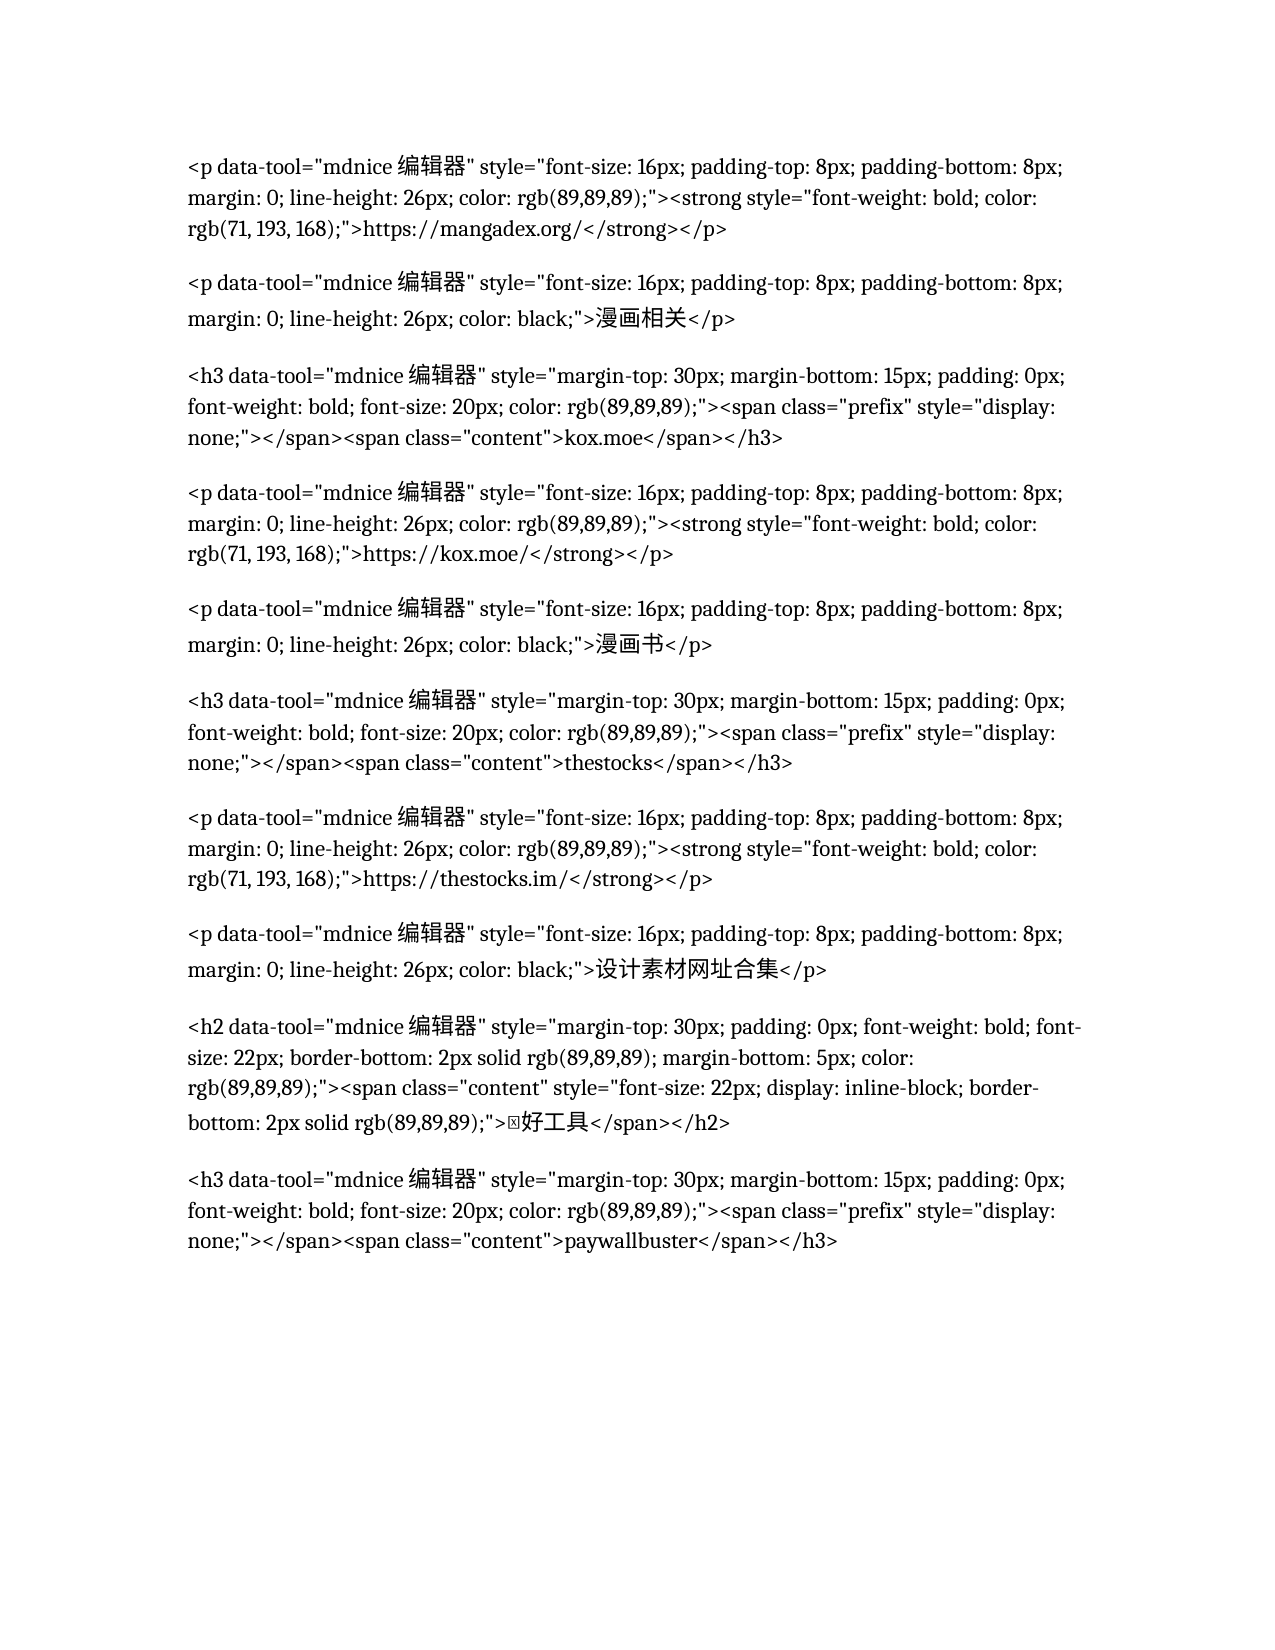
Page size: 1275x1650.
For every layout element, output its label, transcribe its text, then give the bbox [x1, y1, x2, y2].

text <p data-tool="mdnice编辑器" style="font-size: 16px; padding-top: 8px; padding-bottom: 8px; margin: 0; line-height: 26px; color: black;">漫画相关</p> [187, 266, 1087, 333]
text <h2 data-tool="mdnice编辑器" style="margin-top: 30px; padding: 0px; font-weight: bold; font-size: 22px; border-bottom: 2px solid rgb(89,89,89); margin-bottom: 5px; color: rgb(89,89,89);"><span class="content" style="font-size: 22px; display: inline-block; border-bottom: 2px solid rgb(89,89,89);">🔨好工具</span></h2> [187, 1010, 1087, 1137]
text <p data-tool="mdnice编辑器" style="font-size: 16px; padding-top: 8px; padding-bottom: 8px; margin: 0; line-height: 26px; color: black;">漫画书</p> [187, 592, 1087, 659]
text <p data-tool="mdnice编辑器" style="font-size: 16px; padding-top: 8px; padding-bottom: 8px; margin: 0; line-height: 26px; color: rgb(89,89,89);"><strong style="font-weight: bold; color: rgb(71, 193, 168);">https://mangadex.org/</strong></p> [187, 150, 1087, 242]
text <h3 data-tool="mdnice编辑器" style="margin-top: 30px; margin-bottom: 15px; padding: 0px; font-weight: bold; font-size: 20px; color: rgb(89,89,89);"><span class="prefix" style="display: none;"></span><span class="content">kox.moe</span></h3> [187, 359, 1087, 451]
text <h3 data-tool="mdnice编辑器" style="margin-top: 30px; margin-bottom: 15px; padding: 0px; font-weight: bold; font-size: 20px; color: rgb(89,89,89);"><span class="prefix" style="display: none;"></span><span class="content">paywallbuster</span></h3> [187, 1163, 1087, 1255]
text <p data-tool="mdnice编辑器" style="font-size: 16px; padding-top: 8px; padding-bottom: 8px; margin: 0; line-height: 26px; color: rgb(89,89,89);"><strong style="font-weight: bold; color: rgb(71, 193, 168);">https://kox.moe/</strong></p> [187, 475, 1087, 567]
text <p data-tool="mdnice编辑器" style="font-size: 16px; padding-top: 8px; padding-bottom: 8px; margin: 0; line-height: 26px; color: rgb(89,89,89);"><strong style="font-weight: bold; color: rgb(71, 193, 168);">https://thestocks.im/</strong></p> [187, 801, 1087, 892]
text <p data-tool="mdnice编辑器" style="font-size: 16px; padding-top: 8px; padding-bottom: 8px; margin: 0; line-height: 26px; color: black;">设计素材网址合集</p> [187, 917, 1087, 984]
text <h3 data-tool="mdnice编辑器" style="margin-top: 30px; margin-bottom: 15px; padding: 0px; font-weight: bold; font-size: 20px; color: rgb(89,89,89);"><span class="prefix" style="display: none;"></span><span class="content">thestocks</span></h3> [187, 684, 1087, 776]
